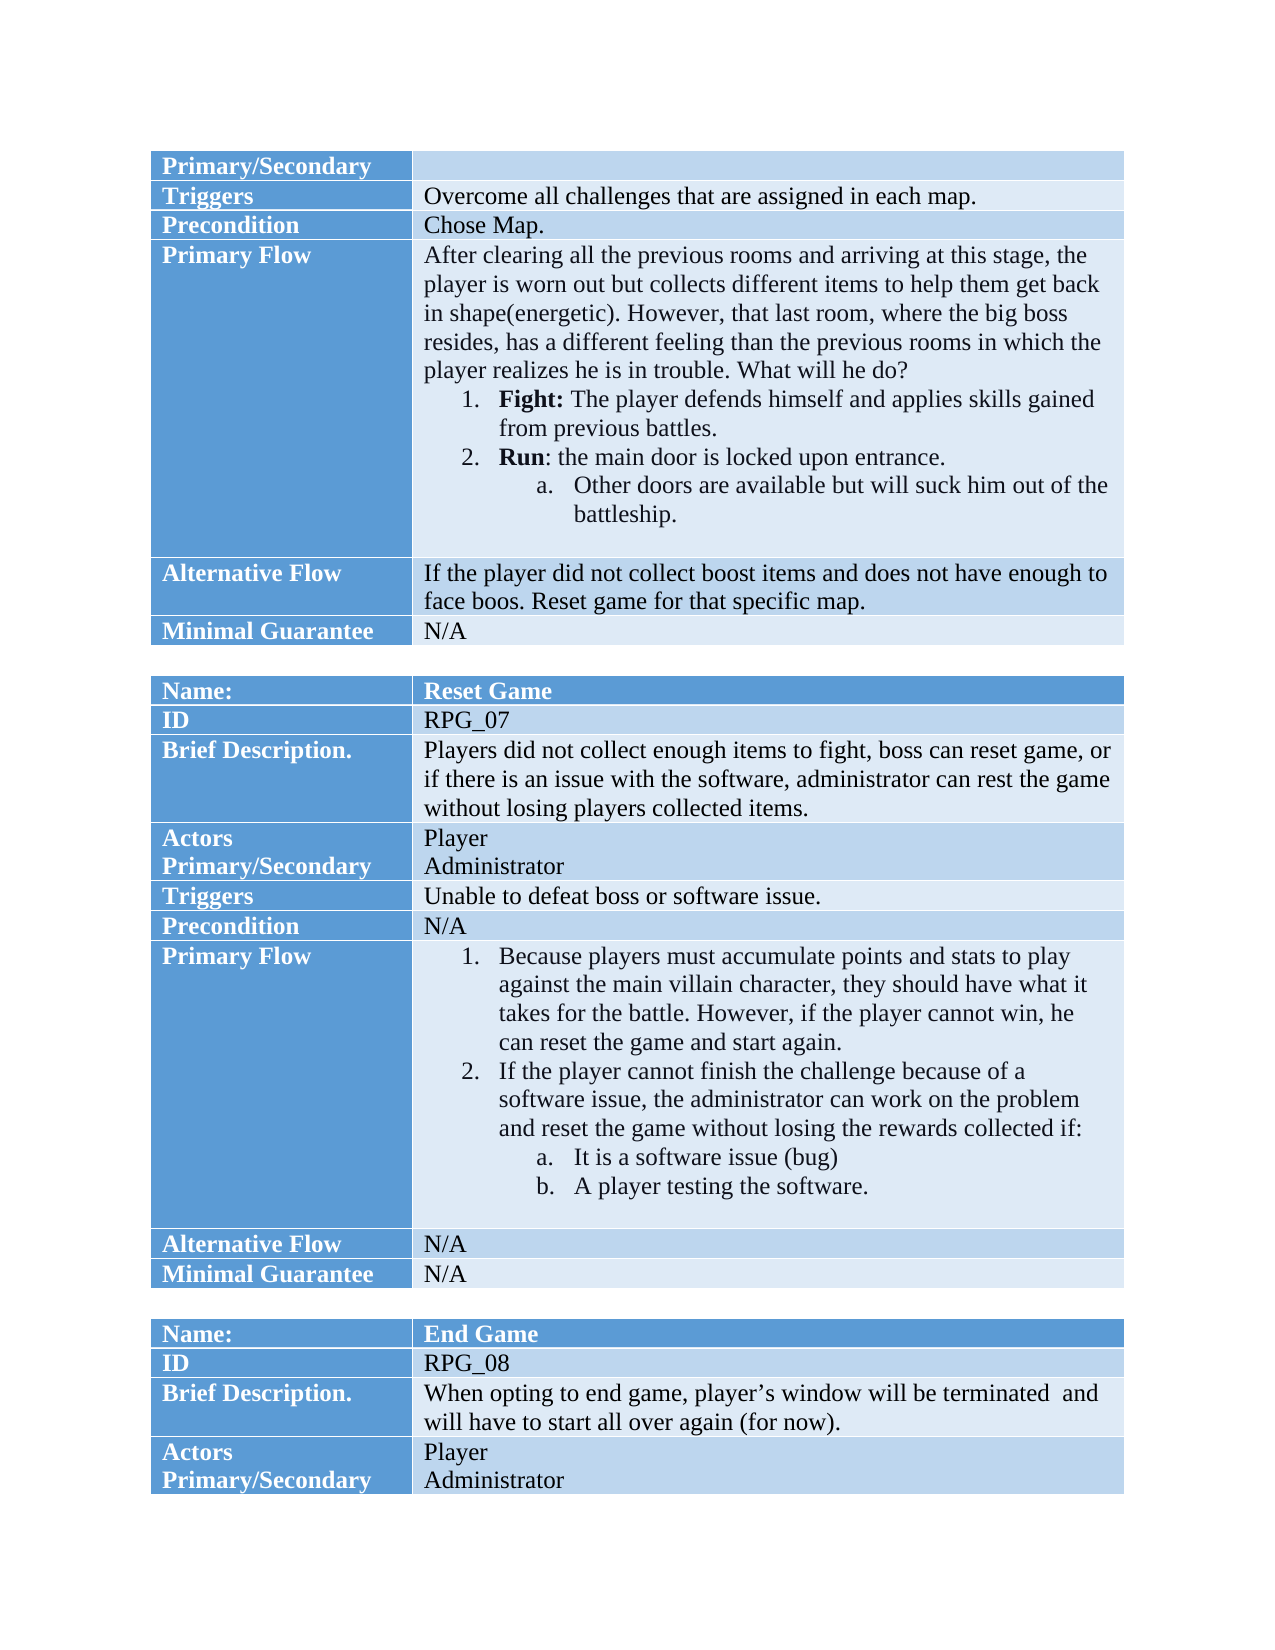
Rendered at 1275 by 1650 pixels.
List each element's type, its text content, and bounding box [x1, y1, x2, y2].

table_cell When opting to end game, player’s window will be terminated and will have to start all over again (for now). [413, 1378, 1124, 1436]
table_cell RPG_07 [413, 706, 1124, 734]
table_header Reset Game [413, 676, 1124, 704]
table_cell Precondition [151, 211, 412, 239]
table_cell Player. [413, 151, 1124, 180]
table_cell RPG_08 [413, 1349, 1124, 1377]
table_cell Triggers [151, 181, 412, 209]
table_cell Brief Description. [151, 735, 412, 822]
table_cell N/A [413, 1259, 1124, 1288]
table_cell ID [151, 706, 412, 734]
table_cell N/A [413, 616, 1124, 645]
table_cell Alternative Flow [151, 1229, 412, 1258]
table_cell Unable to defeat boss or software issue. [413, 881, 1124, 910]
table_cell After clearing all the previous rooms and arriving at this stage, the player is worn out but collects different items to help them get back in shape(energetic). However, that last room, where the big boss resides, has a different feeling than the previous rooms in which the player realizes he is in trouble. What will he do? Fight: The player defends himself and applies skills gained from previous battles. Run: the main door is locked upon entrance. Other doors are available but will suck him out of the battleship. [413, 240, 1124, 557]
table_cell N/A [413, 1229, 1124, 1258]
table_header End Game [413, 1319, 1124, 1347]
table_cell N/A [413, 911, 1124, 940]
table_cell Actors Primary/Secondary [151, 823, 412, 880]
table_cell Triggers [151, 881, 412, 910]
table_cell Because players must accumulate points and stats to play against the main villain character, they should have what it takes for the battle. However, if the player cannot win, he can reset the game and start again. If the player cannot finish the challenge because of a software issue, the administrator can work on the problem and reset the game without losing the rewards collected if: It is a software issue (bug) A player testing the software. [413, 941, 1124, 1228]
table_cell Precondition [151, 911, 412, 940]
table_cell Overcome all challenges that are assigned in each map. [413, 181, 1124, 209]
table_cell Minimal Guarantee [151, 1259, 412, 1288]
table_cell Player Administrator [413, 823, 1124, 880]
table_cell If the player did not collect boost items and does not have enough to face boos. Reset game for that specific map. [413, 558, 1124, 615]
table_cell Alternative Flow [151, 558, 412, 615]
table_cell Brief Description. [151, 1378, 412, 1436]
table_cell Primary Flow [151, 941, 412, 1228]
table_cell Primary Flow [151, 240, 412, 557]
table_cell Minimal Guarantee [151, 616, 412, 645]
table_cell Actors Primary/Secondary [151, 1437, 412, 1494]
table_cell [151, 151, 412, 180]
table_header Name: [151, 1319, 412, 1347]
table_header Name: [151, 676, 412, 704]
table_cell Players did not collect enough items to fight, boss can reset game, or if there is an issue with the software, administrator can rest the game without losing players collected items. [413, 735, 1124, 822]
table_cell Chose Map. [413, 211, 1124, 239]
table_cell ID [151, 1349, 412, 1377]
table_cell Player Administrator [413, 1437, 1124, 1494]
